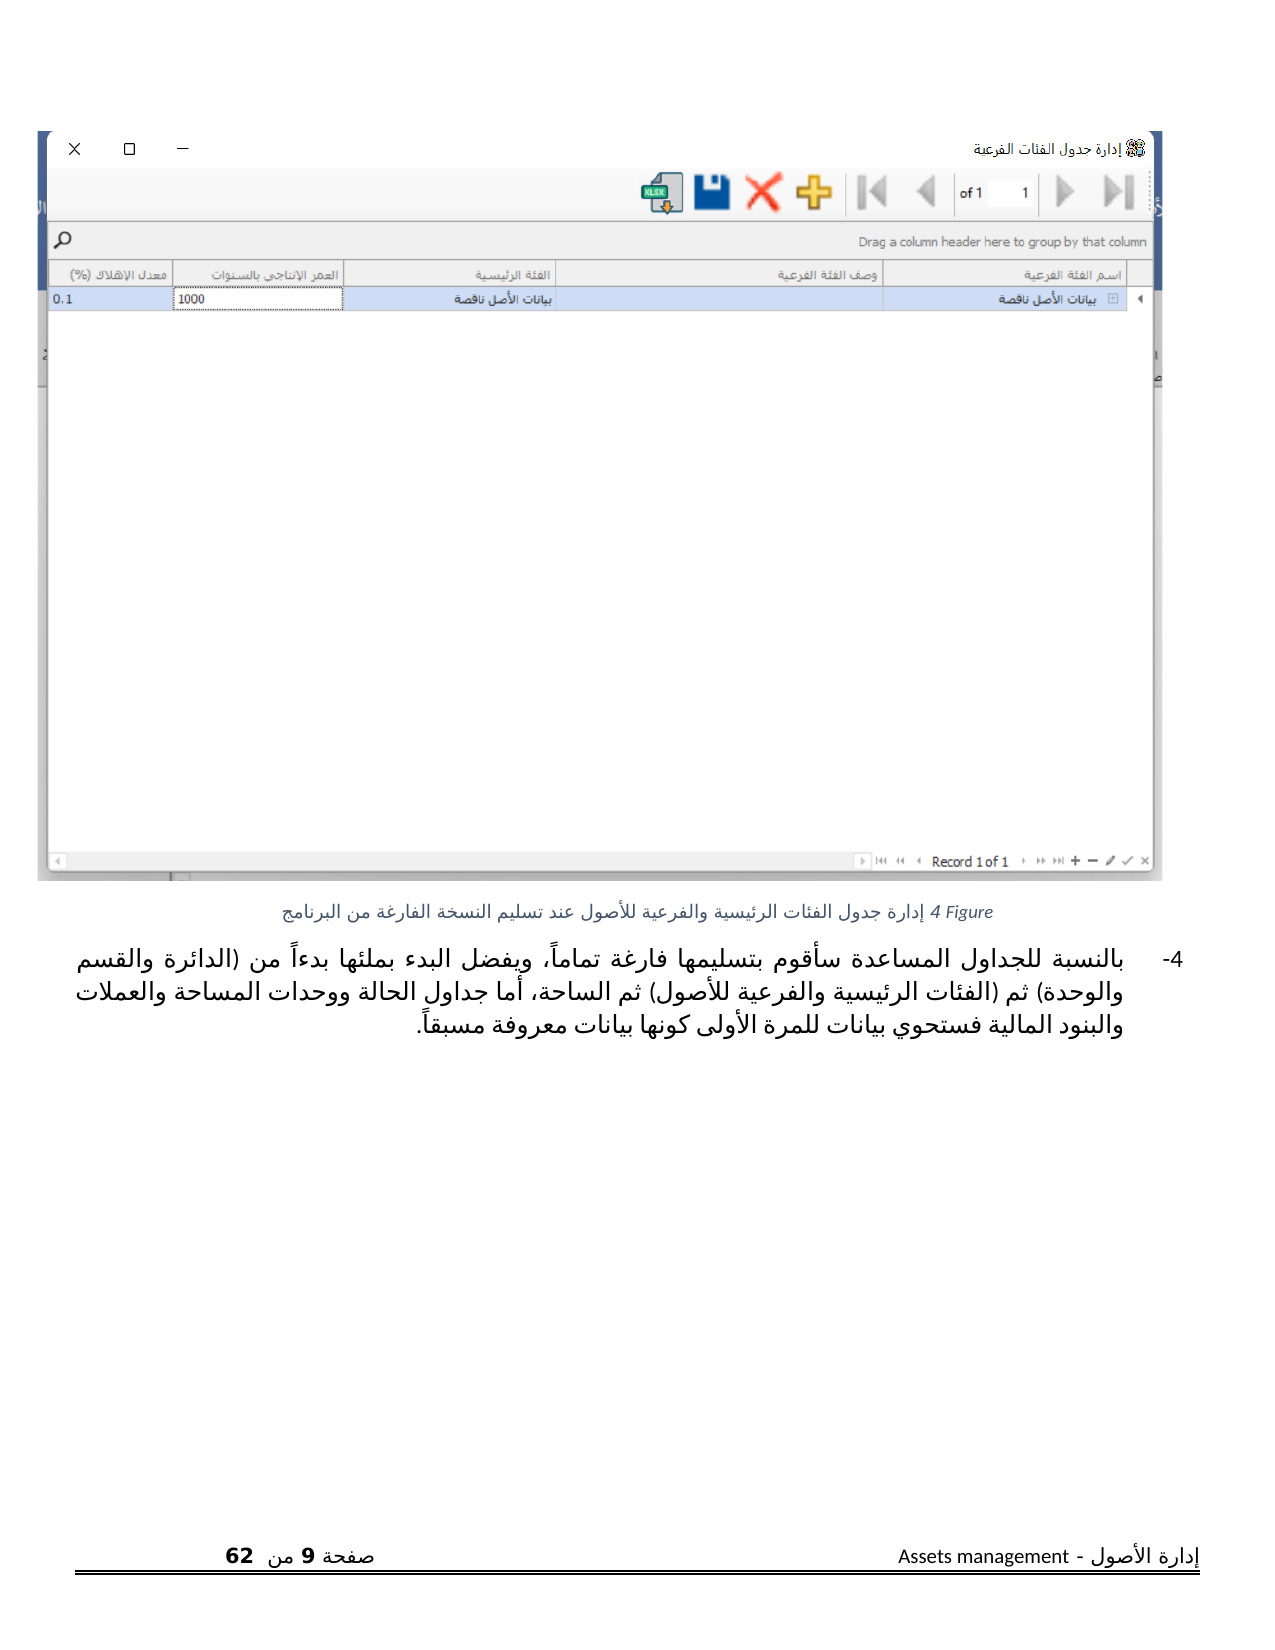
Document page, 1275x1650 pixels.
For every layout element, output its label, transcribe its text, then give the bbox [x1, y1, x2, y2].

picture [37, 131, 1163, 881]
list بالنسبة للجداول المساعدة سأقوم بتسليمها فارغة تماماً، ويفضل البدء بملئها بدءاً من (الدائرة والقسم والوحدة) ثم (الفئات الرئيسية والفرعية للأصول) ثم الساحة، أما جداول الحالة ووحدات المساحة والعملات والبنود المالية فستحوي بيانات للمرة الأولى كونها بيانات معروفة مسبقاً. [75, 944, 1162, 1040]
text Figure 4 إدارة جدول الفئات الرئيسية والفرعية للأصول عند تسليم النسخة الفارغة من البرنامج [75, 900, 1200, 923]
